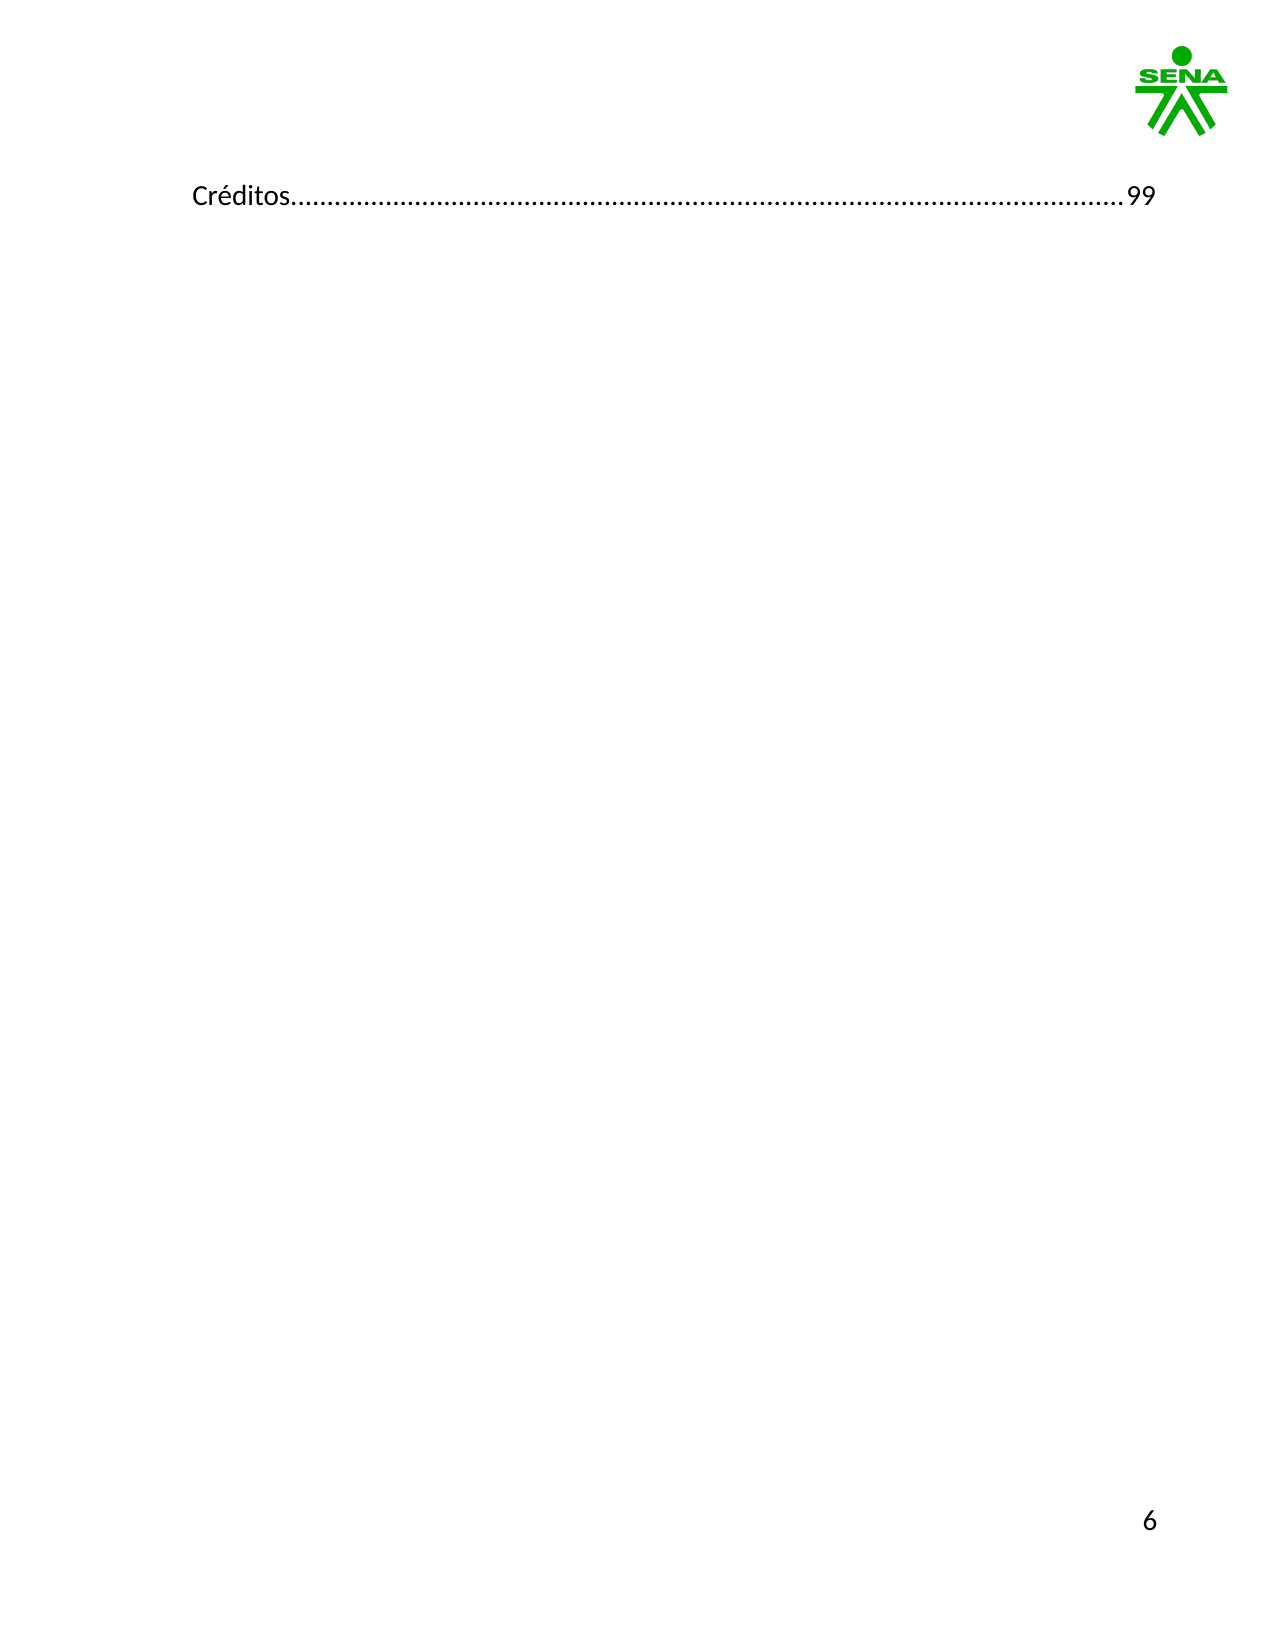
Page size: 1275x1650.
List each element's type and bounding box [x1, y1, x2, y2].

picture [1135, 46, 1228, 136]
